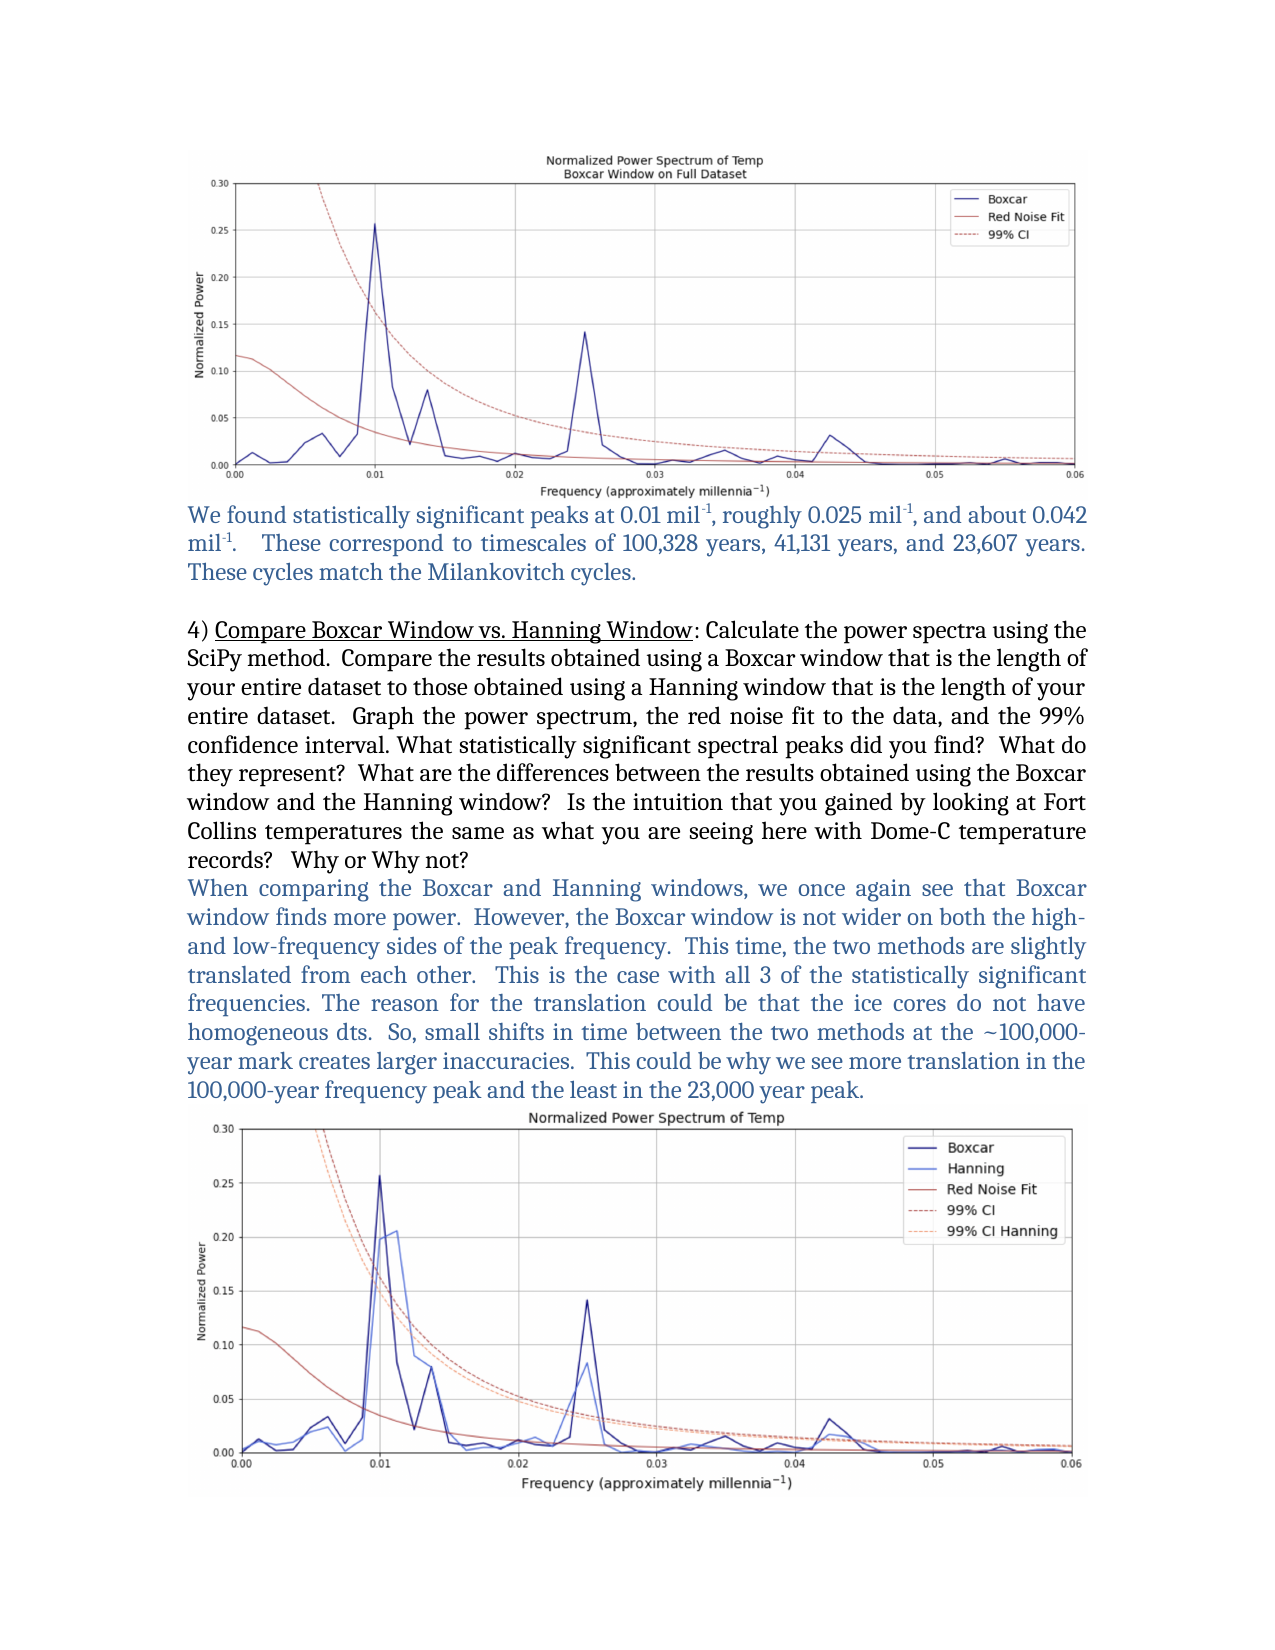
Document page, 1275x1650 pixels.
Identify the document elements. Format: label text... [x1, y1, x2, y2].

picture [187, 1104, 1088, 1497]
text When comparing the Boxcar and Hanning windows, we once again see that Boxcar window finds more power. However, the Boxcar window is not wider on both the high- and low-frequency sides of the peak frequency. This time, the two methods are slightly translated from each other. This is the case with all 3 of the statistically significant frequencies. The reason for the translation could be that the ice cores do not have homogeneous dts. So, small shifts in time between the two methods at the ~100,000-year mark creates larger inaccuracies. This could be why we see more translation in the 100,000-year frequency peak and the least in the 23,000 year peak. [187, 874, 1087, 1104]
picture [187, 150, 1088, 501]
text 4) Compare Boxcar Window vs. Hanning Window: Calculate the power spectra using the SciPy method. Compare the results obtained using a Boxcar window that is the length of your entire dataset to those obtained using a Hanning window that is the length of your entire dataset. Graph the power spectrum, the red noise fit to the data, and the 99% confidence interval. What statistically significant spectral peaks did you find? What do they represent? What are the differences between the results obtained using the Boxcar window and the Hanning window? Is the intuition that you gained by looking at Fort Collins temperatures the same as what you are seeing here with Dome-C temperature records? Why or Why not? [187, 616, 1087, 874]
text We found statistically significant peaks at 0.01 mil-1, roughly 0.025 mil-1, and about 0.042 mil-1. These correspond to timescales of 100,328 years, 41,131 years, and 23,607 years. These cycles match the Milankovitch cycles. [187, 501, 1087, 587]
